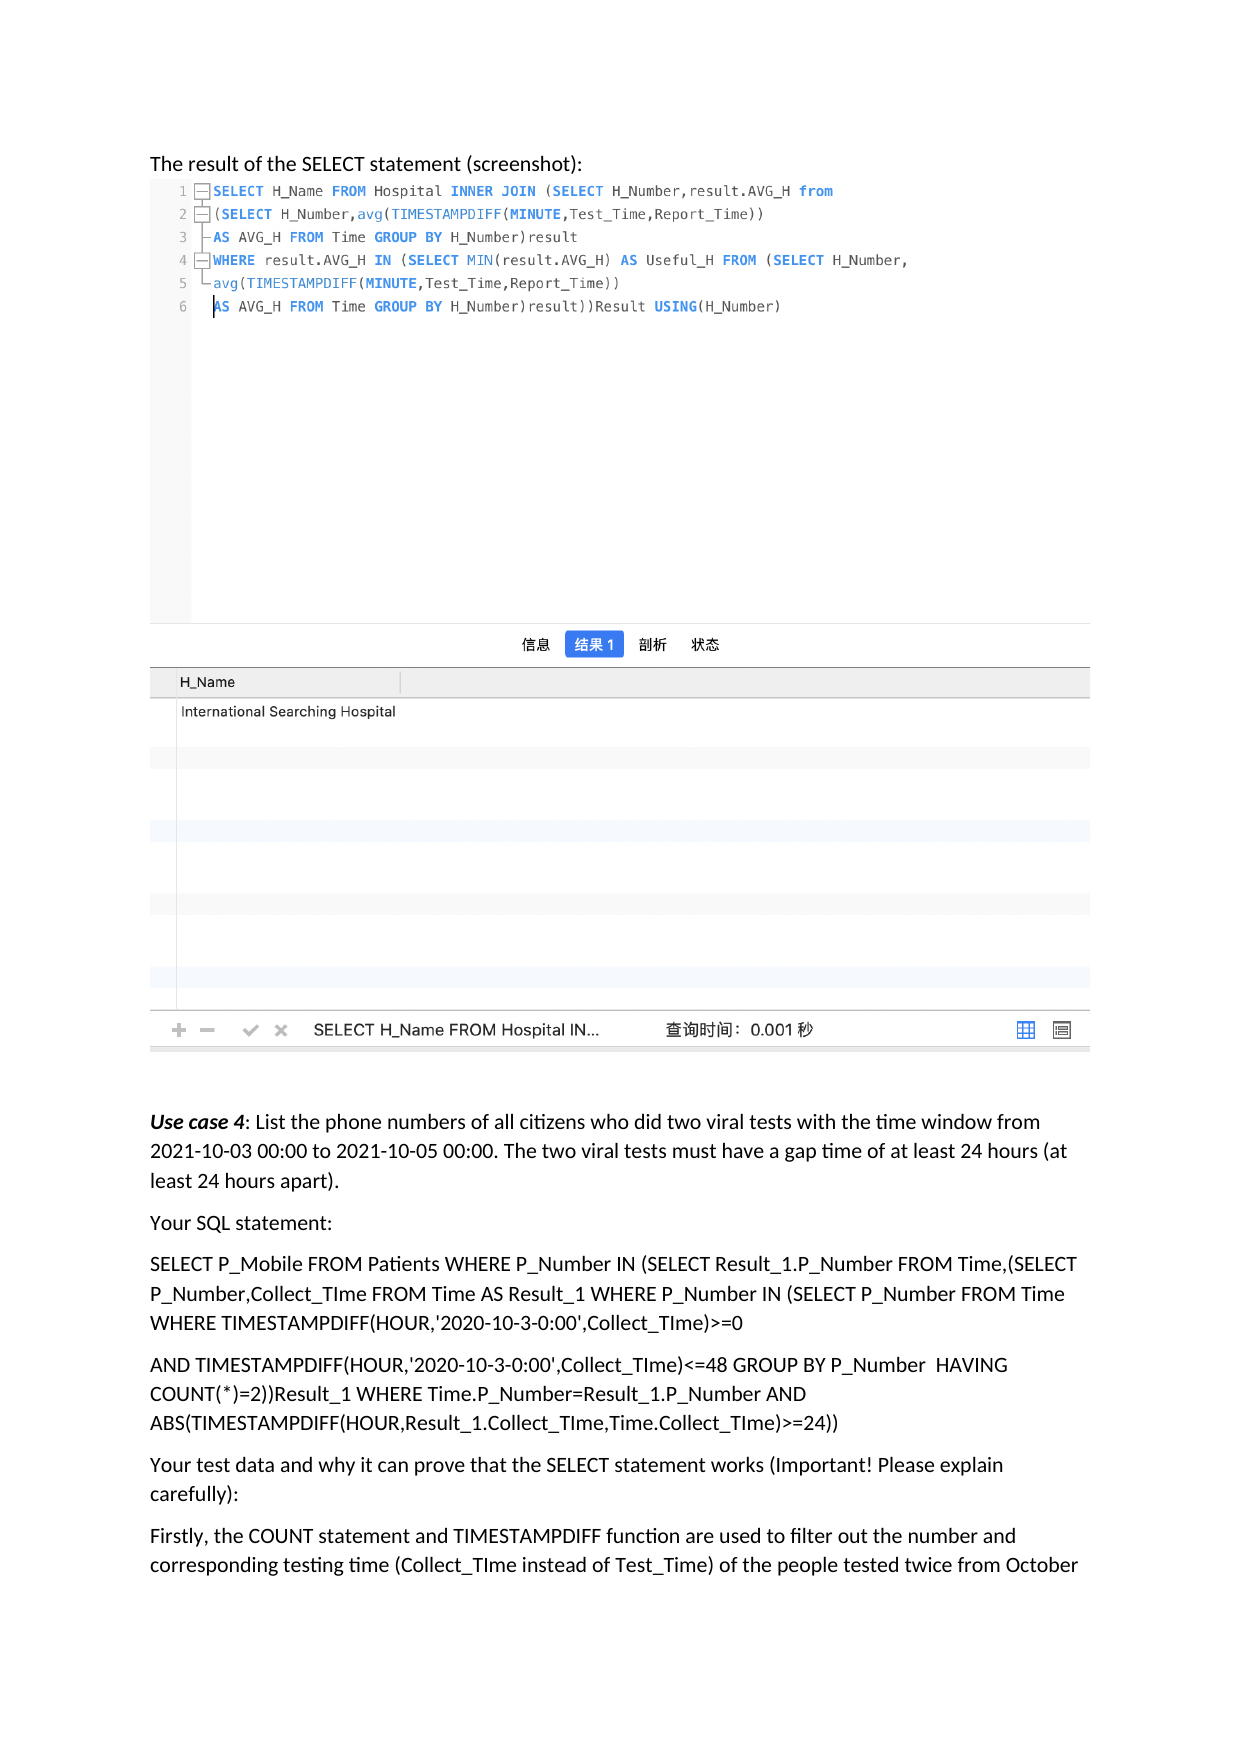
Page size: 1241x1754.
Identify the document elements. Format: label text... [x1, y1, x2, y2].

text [150, 1522, 1090, 1578]
text Your SQL statement: [150, 1209, 1090, 1235]
text AND TIMESTAMPDIFF(HOUR,'2020-10-3-0:00',Collect_TIme)<=48 GROUP BY P_Number HAVING COUNT(*)=2))Result_1 WHERE Time.P_Number=Result_1.P_Number AND ABS(TIMESTAMPDIFF(HOUR,Result_1.Collect_TIme,Time.Collect_TIme)>=24)) [150, 1351, 1090, 1436]
text Use case 4: List the phone numbers of all citizens who did two viral tests with the time window from 2021-10-03 00:00 to 2021-10-05 00:00. The two viral tests must have a gap time of at least 24 hours (at least 24 hours apart). [150, 1108, 1090, 1194]
text The result of the SELECT statement (screenshot): [150, 150, 1090, 179]
text SELECT P_Mobile FROM Patients WHERE P_Number IN (SELECT Result_1.P_Number FROM Time,(SELECT P_Number,Collect_TIme FROM Time AS Result_1 WHERE P_Number IN (SELECT P_Number FROM Time WHERE TIMESTAMPDIFF(HOUR,'2020-10-3-0:00',Collect_TIme)>=0 [150, 1251, 1090, 1336]
text Your test data and why it can prove that the SELECT statement works (Important! Please explain carefully): [150, 1451, 1090, 1507]
picture [150, 179, 1091, 1052]
